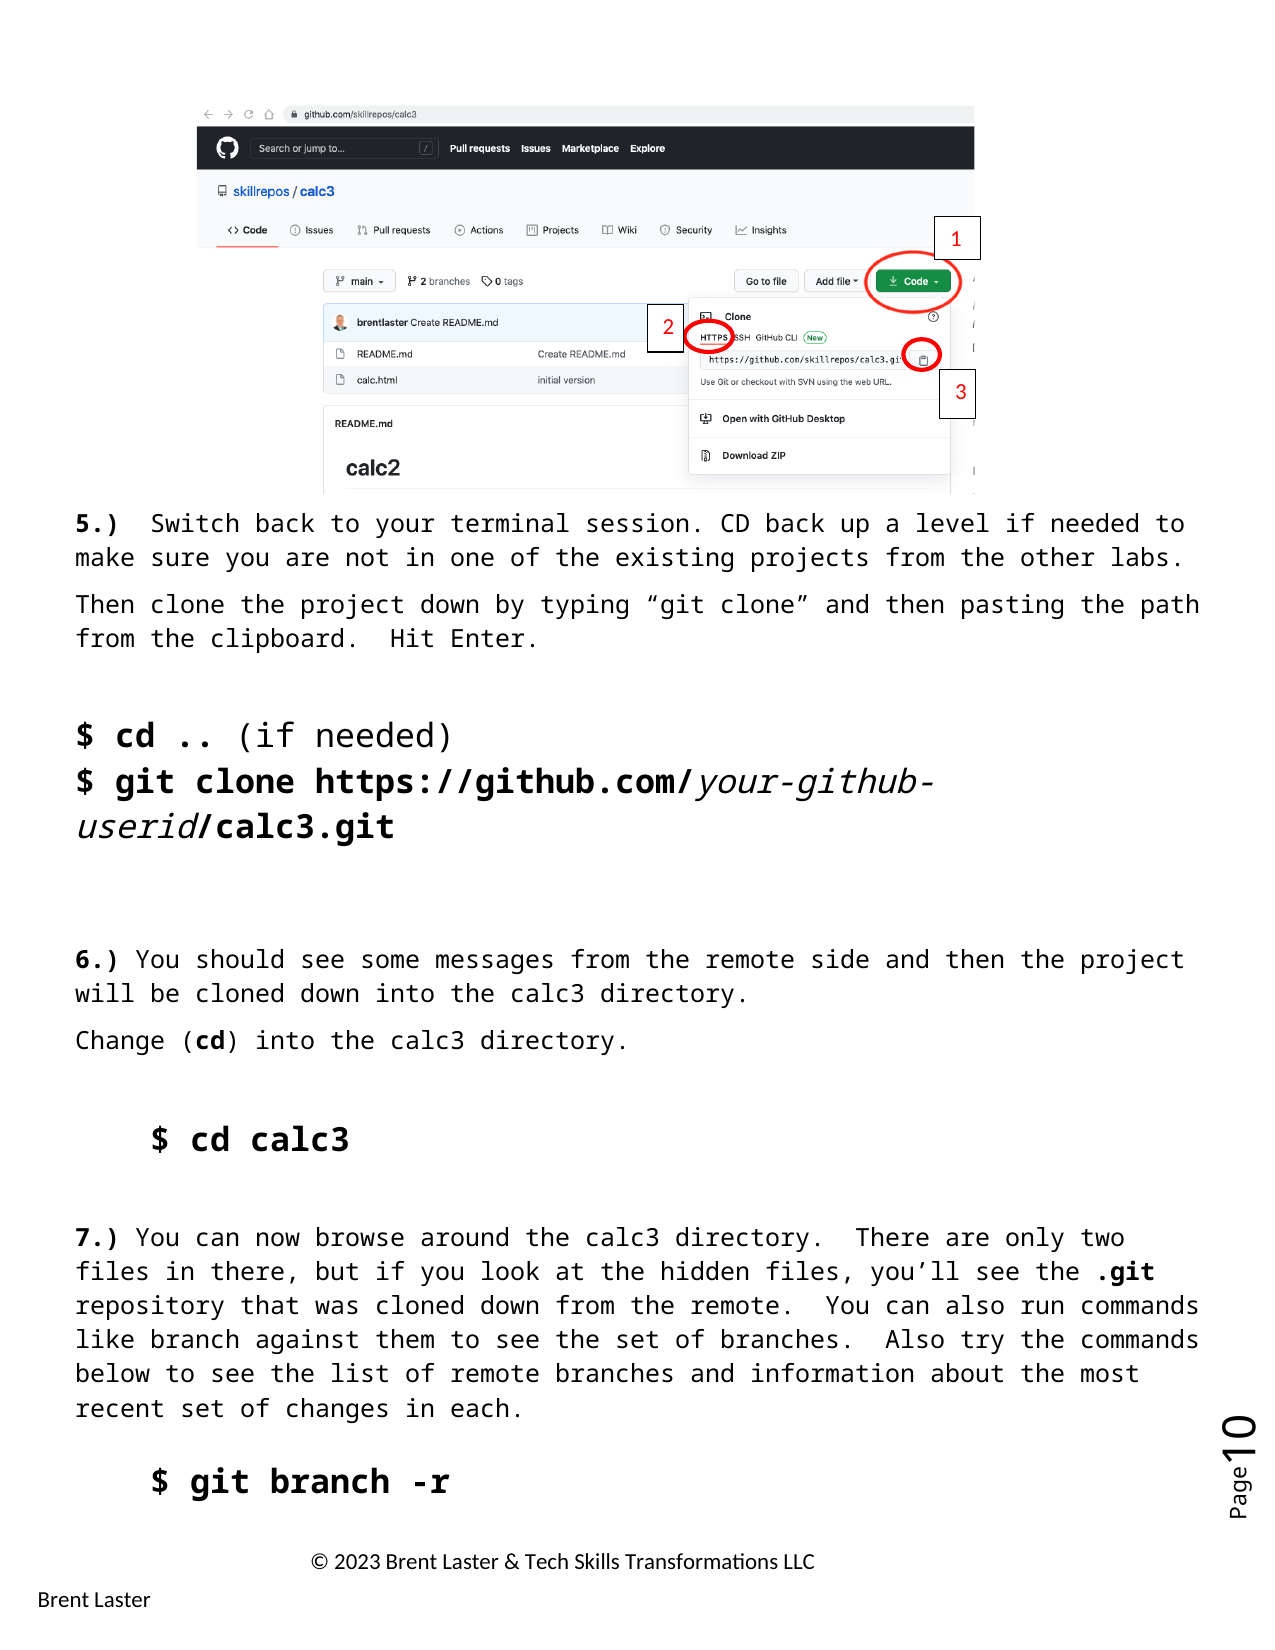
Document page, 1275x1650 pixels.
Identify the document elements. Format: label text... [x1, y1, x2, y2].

text $ git branch -r [150, 1458, 1200, 1503]
text Then clone the project down by typing “git clone” and then pasting the path from the clipboard. Hit Enter. [75, 586, 1200, 654]
text Change (cd) into the calc3 directory. [75, 1022, 1200, 1056]
text $ git clone https://github.com/your-github-userid/calc3.git [75, 758, 1200, 848]
picture [196, 103, 975, 494]
text 6.) You should see some messages from the remote side and then the project will be cloned down into the calc3 directory. [75, 942, 1200, 1010]
text 5.) Switch back to your terminal session. CD back up a level if needed to make sure you are not in one of the existing projects from the other labs. [75, 506, 1200, 574]
text $ cd calc3 [75, 1115, 1200, 1161]
text $ cd .. (if needed) [75, 712, 1200, 758]
text 7.) You can now browse around the calc3 directory. There are only two files in there, but if you look at the hidden files, you’ll see the .git repository that was cloned down from the remote. You can also run commands like branch against them to see the set of branches. Also try the commands below to see the list of remote branches and information about the most recent set of changes in each. [75, 1220, 1200, 1424]
